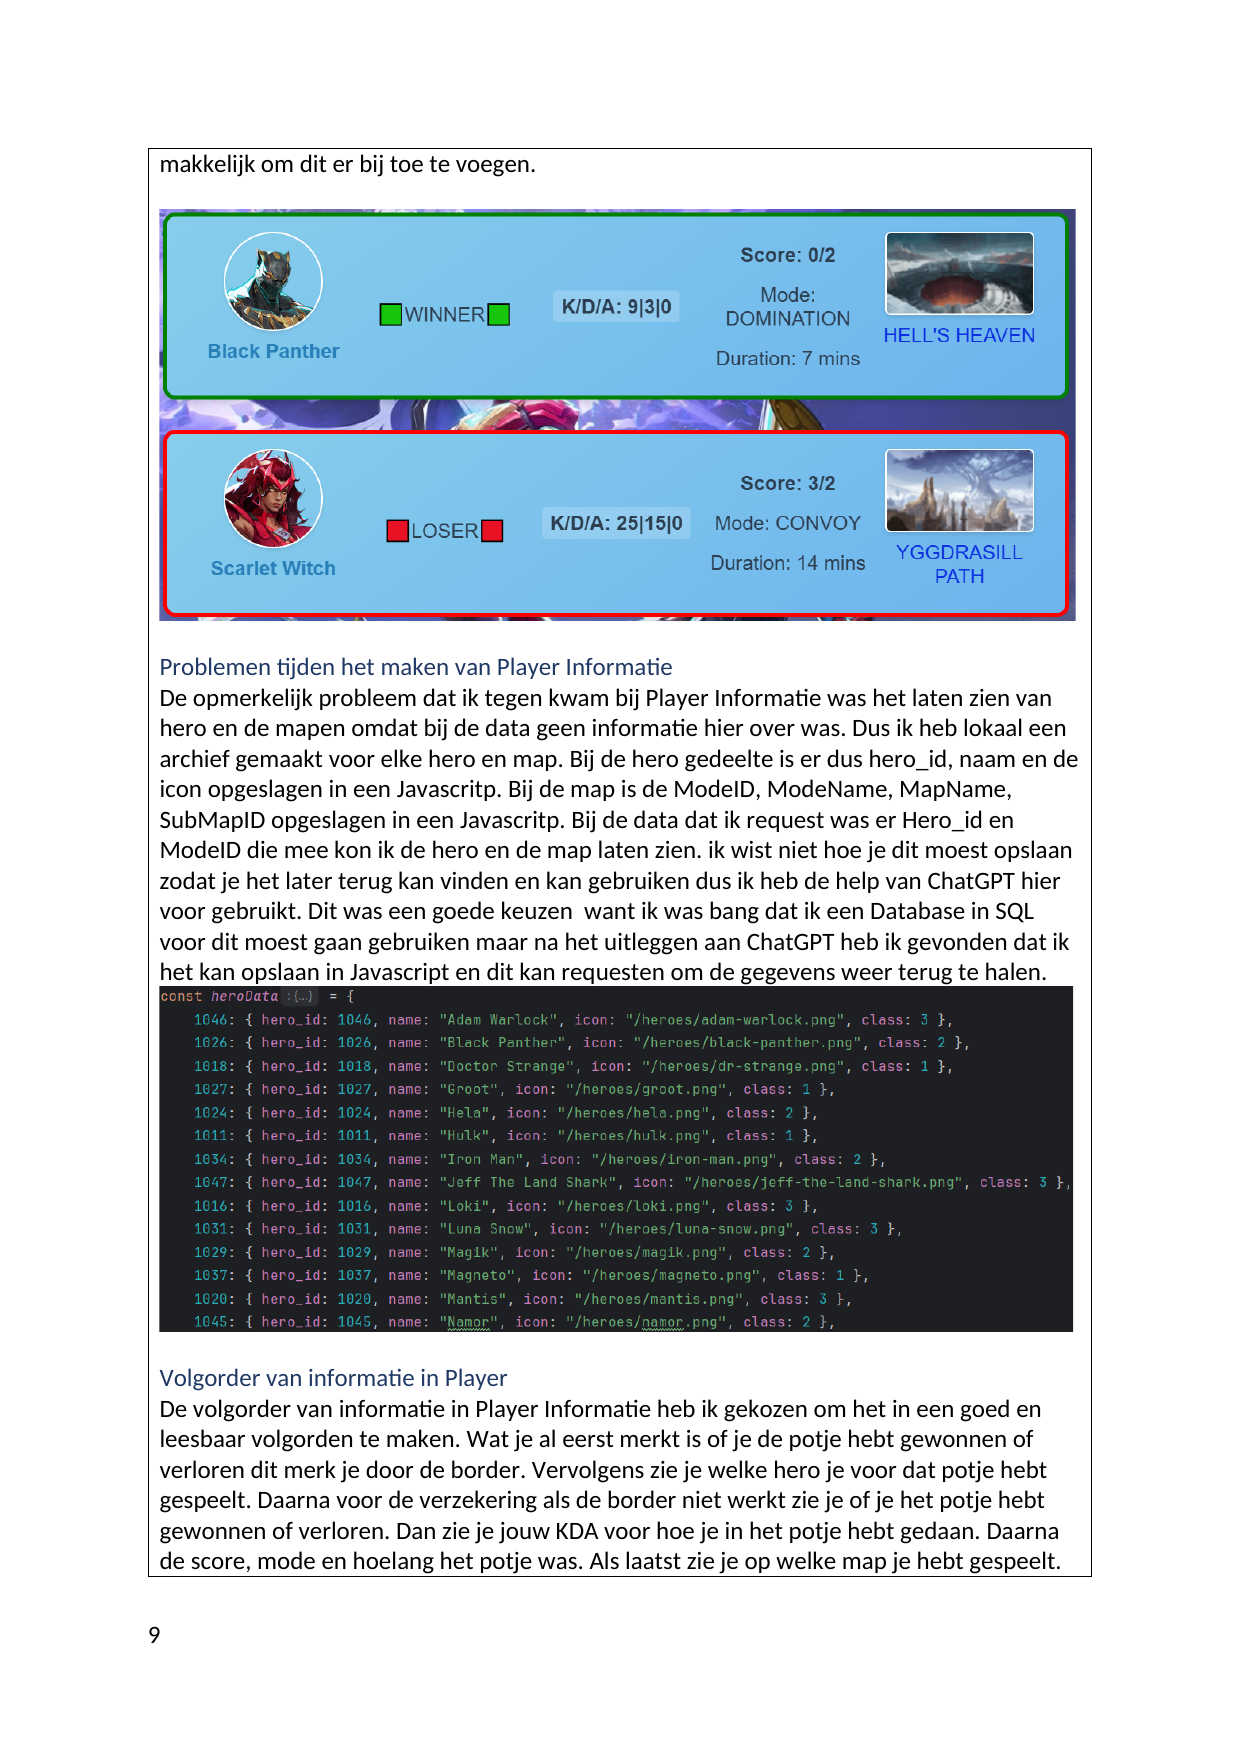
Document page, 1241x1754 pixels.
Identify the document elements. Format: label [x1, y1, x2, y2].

table_cell [149, 149, 1091, 1576]
picture [159, 209, 1076, 621]
picture [159, 986, 1074, 1332]
